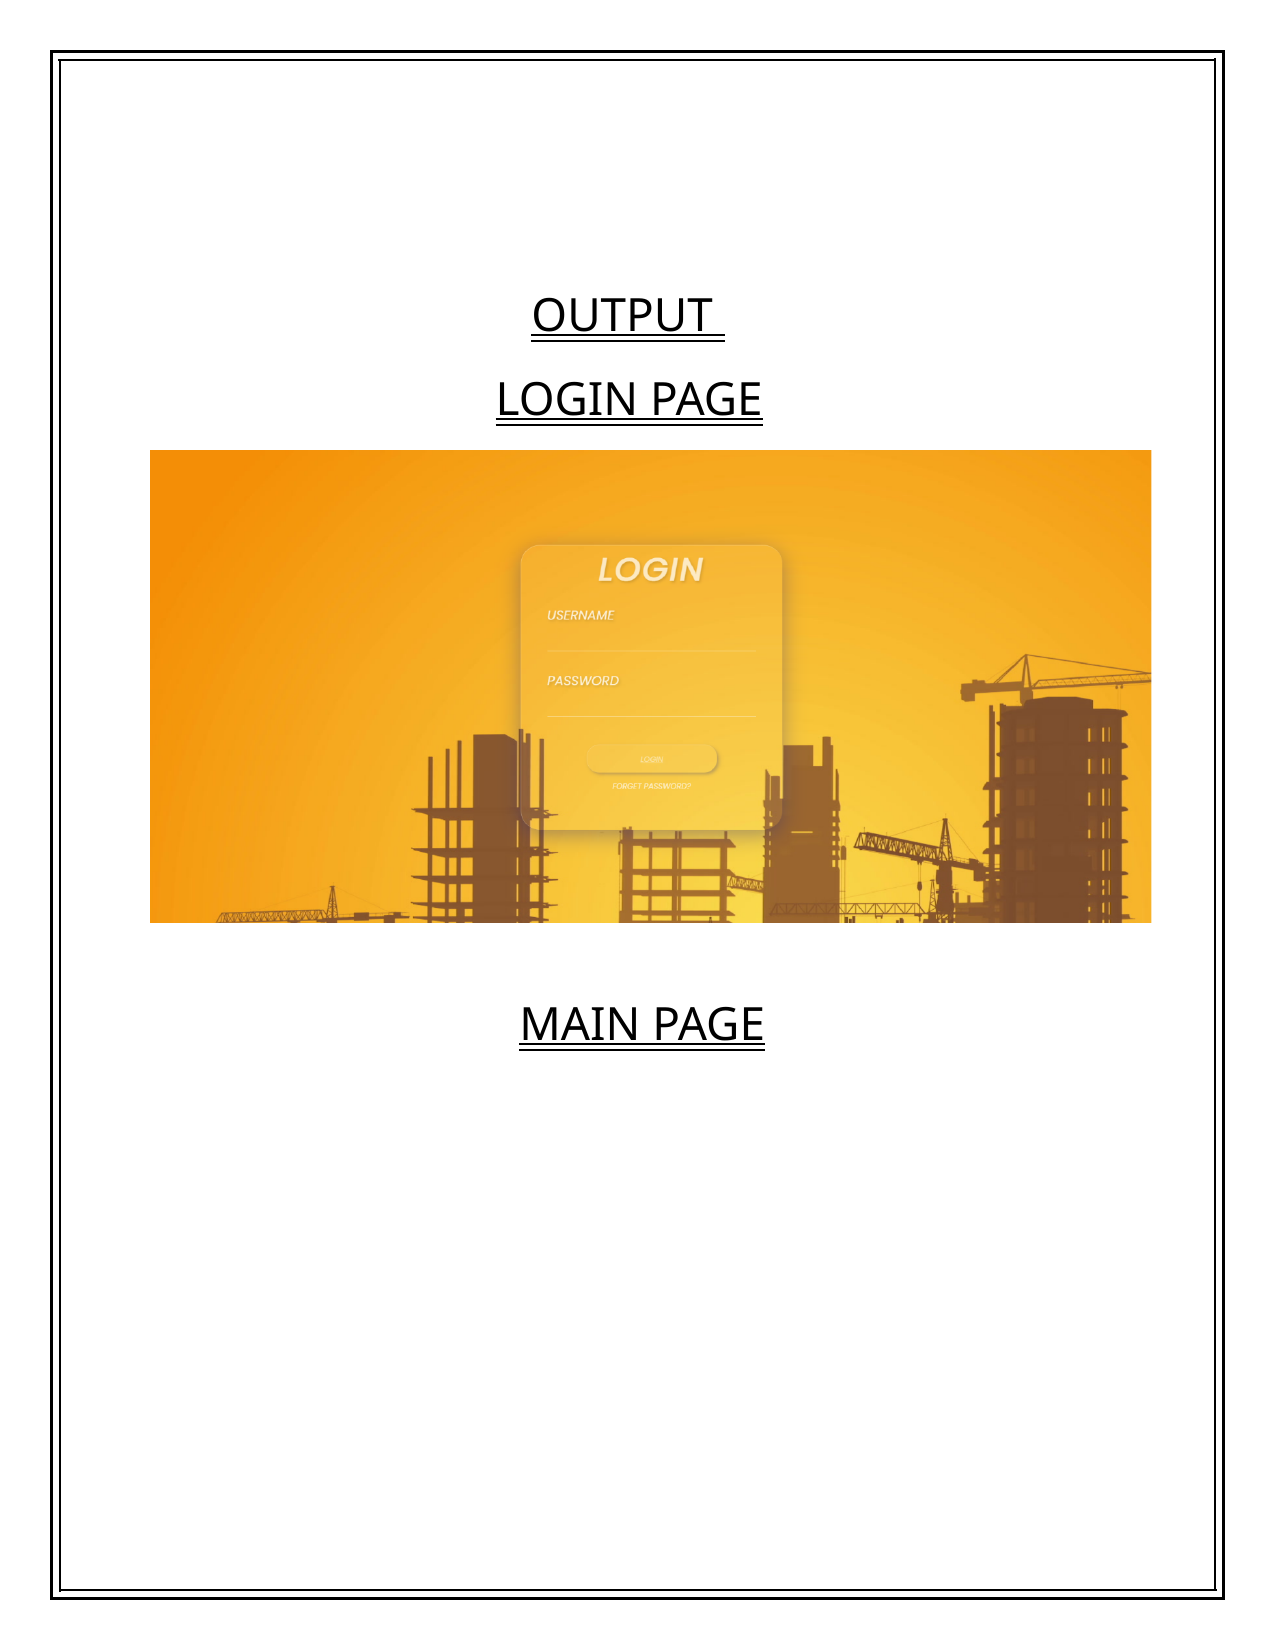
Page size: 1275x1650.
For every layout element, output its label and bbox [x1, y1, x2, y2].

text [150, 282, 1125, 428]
picture [150, 450, 1152, 923]
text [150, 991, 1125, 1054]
